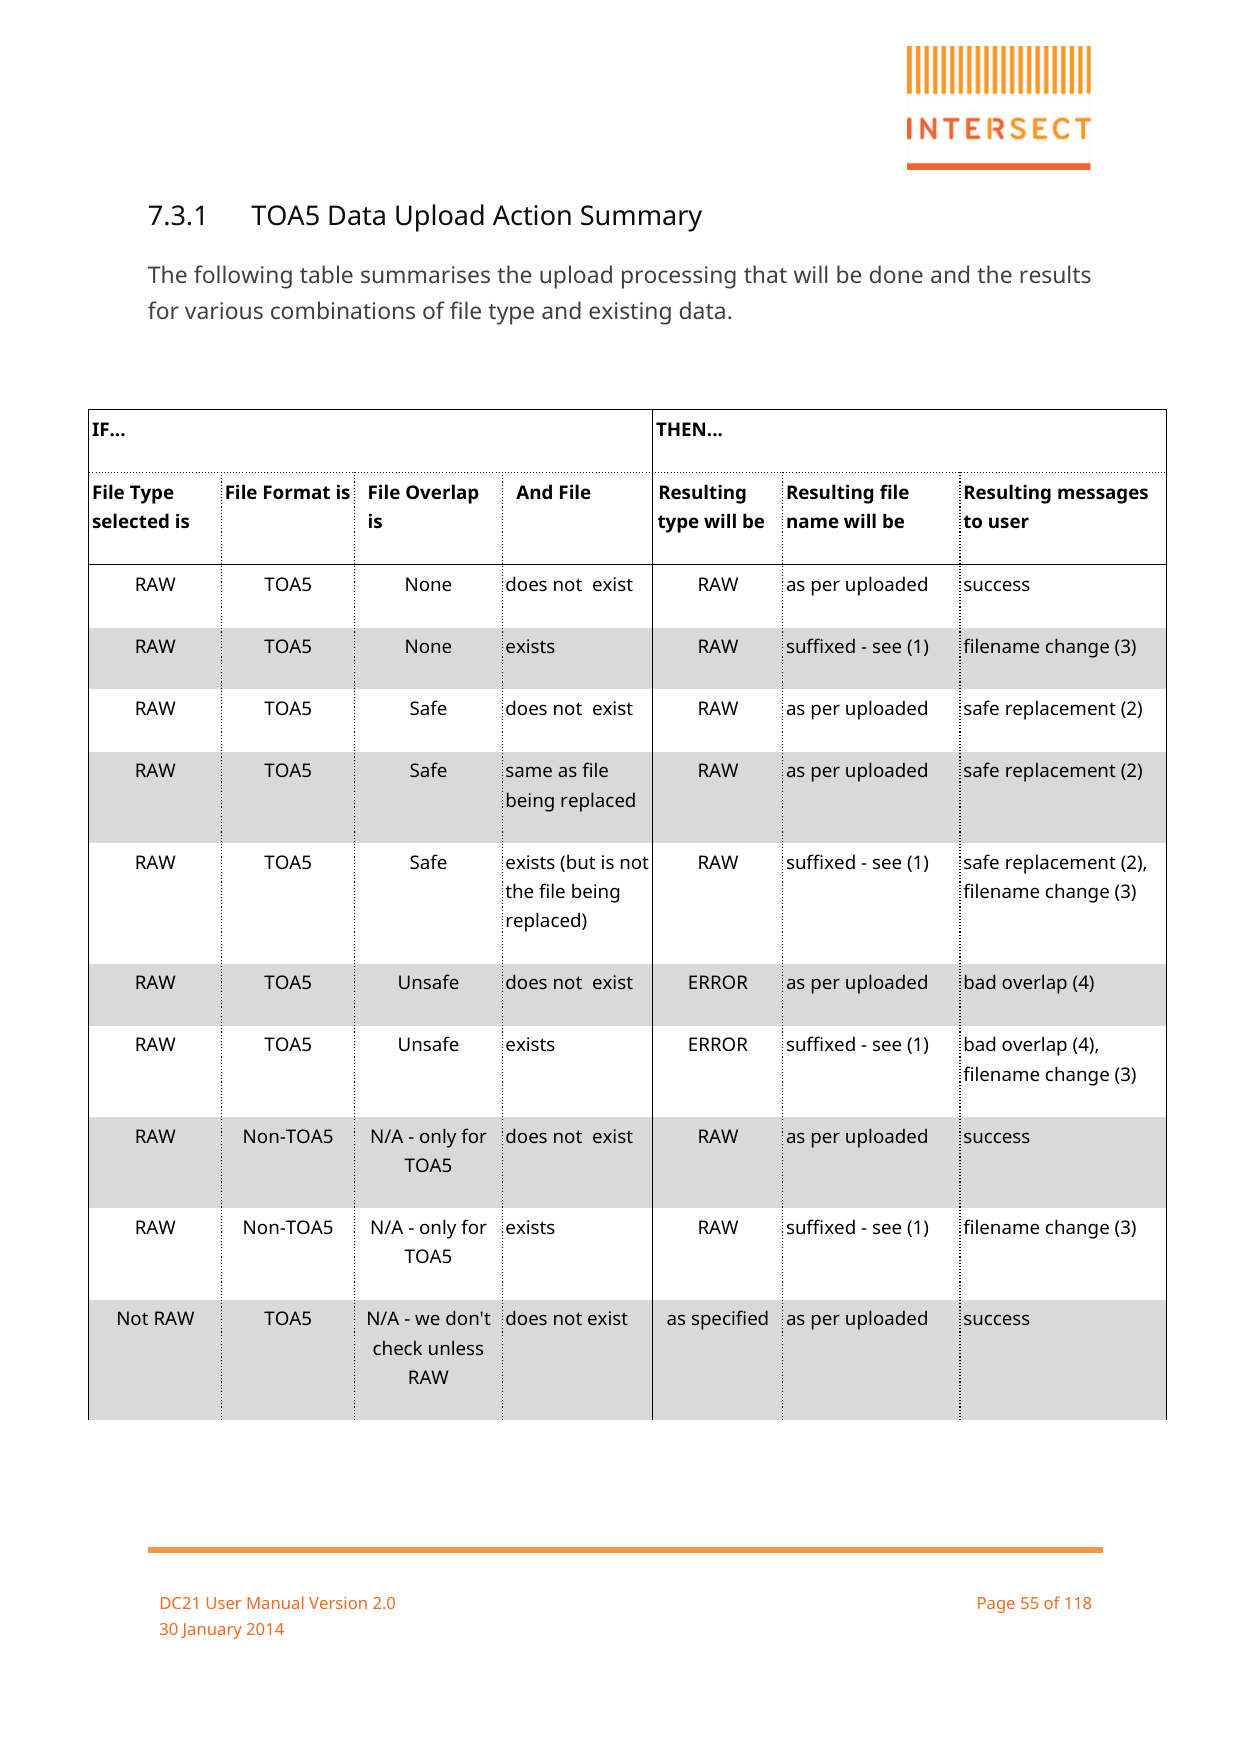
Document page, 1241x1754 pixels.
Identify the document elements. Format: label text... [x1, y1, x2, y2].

table_header THEN... [653, 410, 1166, 472]
table_cell RAW [89, 690, 221, 752]
table_cell TOA5 [221, 1026, 354, 1117]
table_cell does not exist [502, 565, 652, 627]
table_cell suffixed - see (1) [783, 628, 960, 689]
table_cell RAW [653, 628, 783, 689]
table_cell Safe [354, 690, 502, 752]
table_cell TOA5 [221, 565, 354, 627]
table_cell Safe [354, 752, 502, 843]
table_cell RAW [89, 628, 221, 689]
table_cell same as file being replaced [502, 752, 652, 843]
table_cell ERROR [653, 1026, 783, 1117]
table_cell Safe [354, 843, 502, 964]
table_cell exists [502, 1209, 652, 1300]
table_cell as per uploaded [783, 964, 960, 1026]
table_cell RAW [653, 1117, 783, 1208]
table_cell RAW [653, 843, 783, 964]
table_cell does not exist [502, 1300, 652, 1420]
table_cell File Format is [221, 472, 354, 564]
table_cell N/A - only for TOA5 [354, 1117, 502, 1208]
table_cell Non-TOA5 [221, 1117, 354, 1208]
table_cell suffixed - see (1) [783, 1209, 960, 1300]
table_cell TOA5 [221, 690, 354, 752]
table_cell None [354, 565, 502, 627]
table_cell as per uploaded [783, 1117, 960, 1208]
table_cell TOA5 [221, 843, 354, 964]
table_cell safe replacement (2), filename change (3) [960, 843, 1166, 964]
table_cell success [960, 1300, 1166, 1420]
table_cell RAW [89, 843, 221, 964]
table_cell filename change (3) [960, 1209, 1166, 1300]
table_cell File Overlap is [354, 472, 502, 564]
table_cell Resulting messages to user [960, 472, 1166, 564]
table_cell exists (but is not the file being replaced) [502, 843, 652, 964]
table_cell None [354, 628, 502, 689]
table_cell TOA5 [221, 628, 354, 689]
table_cell TOA5 [221, 964, 354, 1026]
table_cell RAW [89, 1209, 221, 1300]
table_cell RAW [653, 565, 783, 627]
table_cell as per uploaded [783, 690, 960, 752]
table_cell Unsafe [354, 1026, 502, 1117]
table_cell does not exist [502, 690, 652, 752]
table_cell exists [502, 1026, 652, 1117]
table_cell Unsafe [354, 964, 502, 1026]
table_cell RAW [653, 752, 783, 843]
table_cell exists [502, 628, 652, 689]
table_cell bad overlap (4), filename change (3) [960, 1026, 1166, 1117]
table_cell success [960, 565, 1166, 627]
table_cell Resulting type will be [653, 472, 783, 564]
table_cell ERROR [653, 964, 783, 1026]
table_cell as per uploaded [783, 752, 960, 843]
table_cell Not RAW [89, 1300, 221, 1420]
table_cell filename change (3) [960, 628, 1166, 689]
table_header IF... [89, 410, 652, 472]
table_cell suffixed - see (1) [783, 1026, 960, 1117]
table_cell File Type selected is [89, 472, 221, 564]
table_cell RAW [653, 1209, 783, 1300]
table_cell RAW [89, 1026, 221, 1117]
table_cell as specified [653, 1300, 783, 1420]
table_cell as per uploaded [783, 565, 960, 627]
table_cell RAW [653, 690, 783, 752]
table_cell TOA5 [221, 752, 354, 843]
table_cell RAW [89, 964, 221, 1026]
table_cell N/A - only for TOA5 [354, 1209, 502, 1300]
table_cell does not exist [502, 1117, 652, 1208]
table_cell N/A - we don't check unless RAW [354, 1300, 502, 1420]
table_cell Resulting file name will be [783, 472, 960, 564]
table_cell TOA5 [221, 1300, 354, 1420]
table_cell success [960, 1117, 1166, 1208]
table_cell as per uploaded [783, 1300, 960, 1420]
text The following table summarises the upload processing that will be done and the results for various combinations of file type and existing data. [148, 259, 1092, 327]
table_cell Non-TOA5 [221, 1209, 354, 1300]
table_cell And File [502, 472, 652, 564]
picture [905, 44, 1093, 172]
table_cell safe replacement (2) [960, 752, 1166, 843]
table_cell RAW [89, 1117, 221, 1208]
table_cell suffixed - see (1) [783, 843, 960, 964]
table_cell RAW [89, 565, 221, 627]
table_cell does not exist [502, 964, 652, 1026]
table_cell RAW [89, 752, 221, 843]
table_cell bad overlap (4) [960, 964, 1166, 1026]
table_cell safe replacement (2) [960, 690, 1166, 752]
subtitle TOA5 Data Upload Action Summary [148, 196, 1092, 233]
